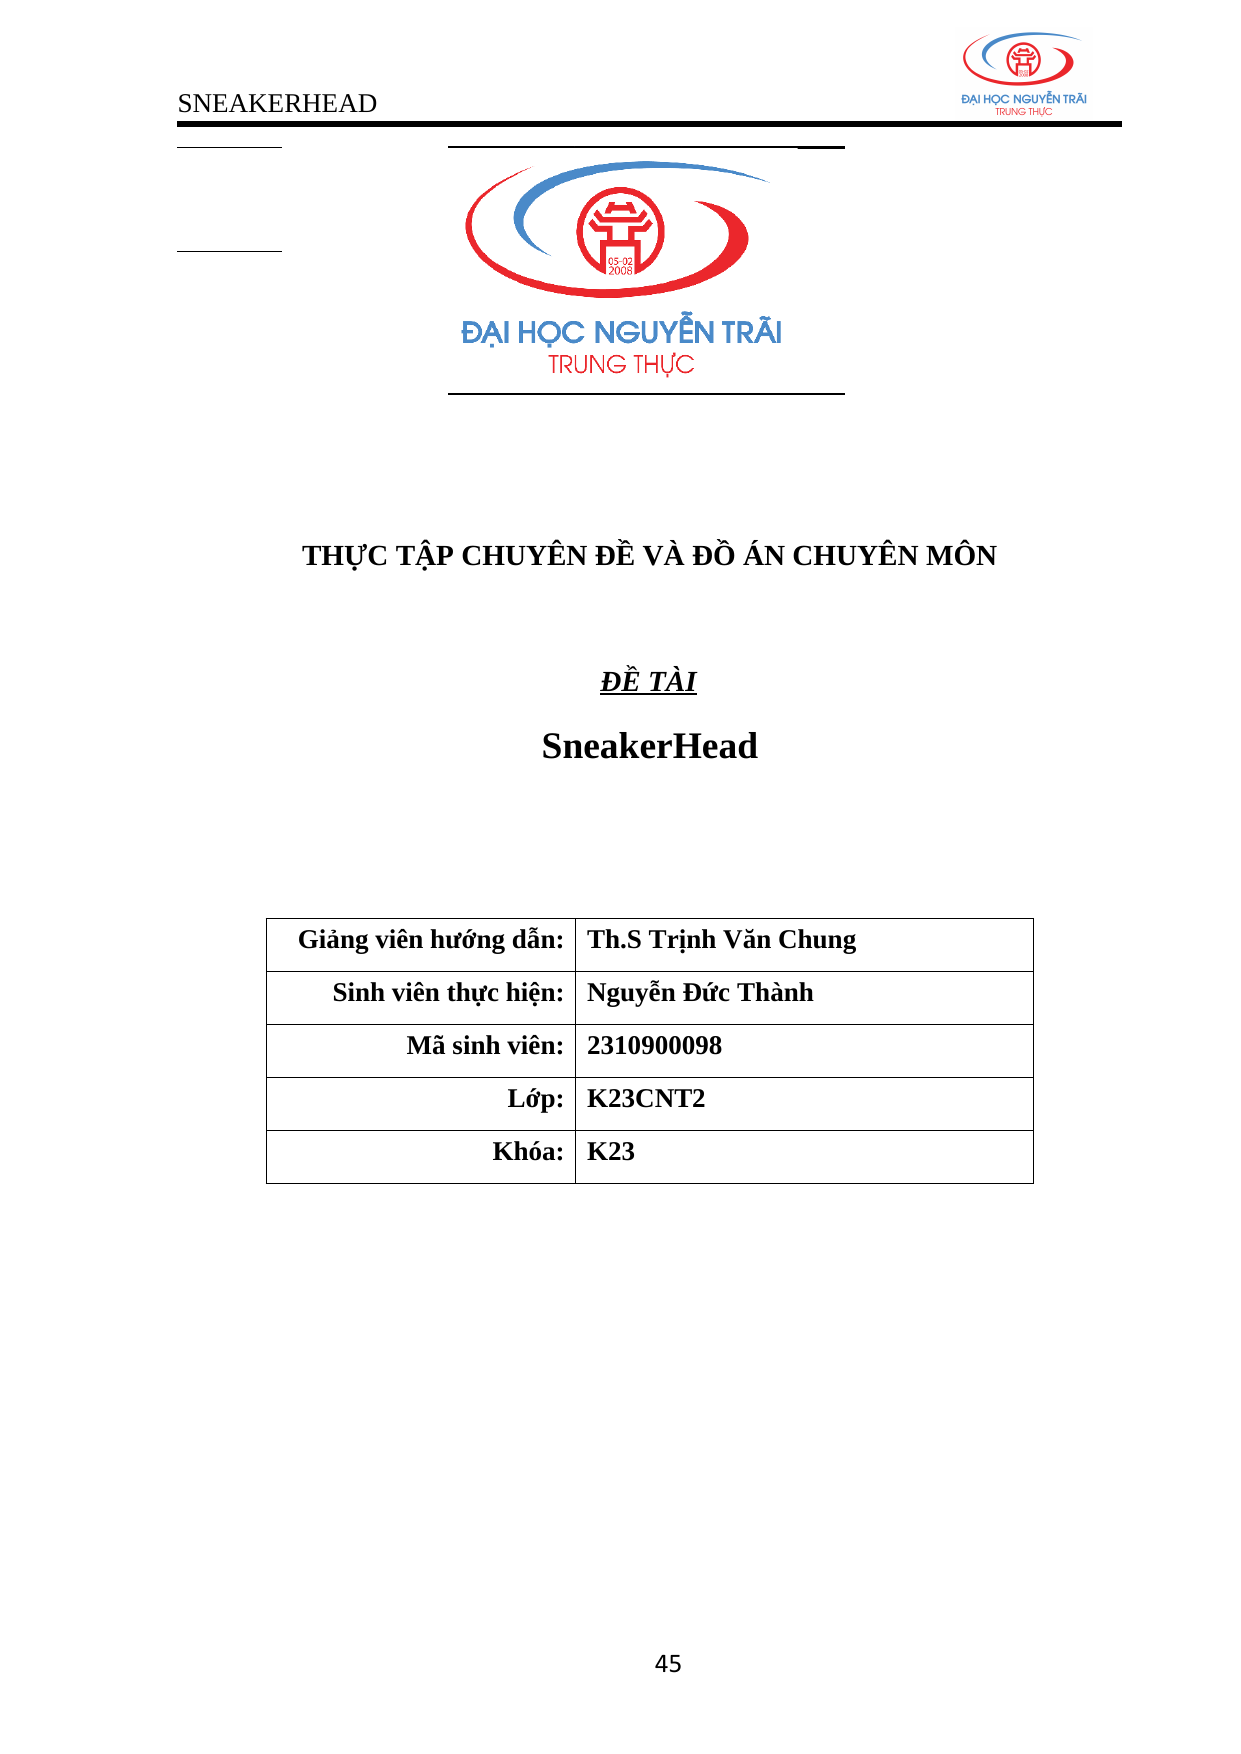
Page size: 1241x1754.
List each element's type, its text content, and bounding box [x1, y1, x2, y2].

table_cell Lớp: [267, 1078, 575, 1129]
table_header Giảng viên hướng dẫn: [267, 919, 575, 971]
table_cell Mã sinh viên: [267, 1025, 575, 1077]
table_header Th.S Trịnh Văn Chung [576, 919, 1033, 971]
picture [442, 148, 798, 387]
picture [954, 27, 1093, 120]
table_cell 2310900098 [576, 1025, 1033, 1077]
text ĐỀ TÀI [177, 664, 1122, 698]
text SneakerHead [177, 723, 1122, 767]
table_cell Nguyễn Đức Thành [576, 972, 1033, 1024]
table_cell Khóa: [267, 1131, 575, 1182]
table_cell K23 [576, 1131, 1033, 1182]
table_cell Sinh viên thực hiện: [267, 972, 575, 1024]
table_cell K23CNT2 [576, 1078, 1033, 1129]
text THỰC TẬP CHUYÊN ĐỀ VÀ ĐỒ ÁN CHUYÊN MÔN [177, 538, 1122, 571]
